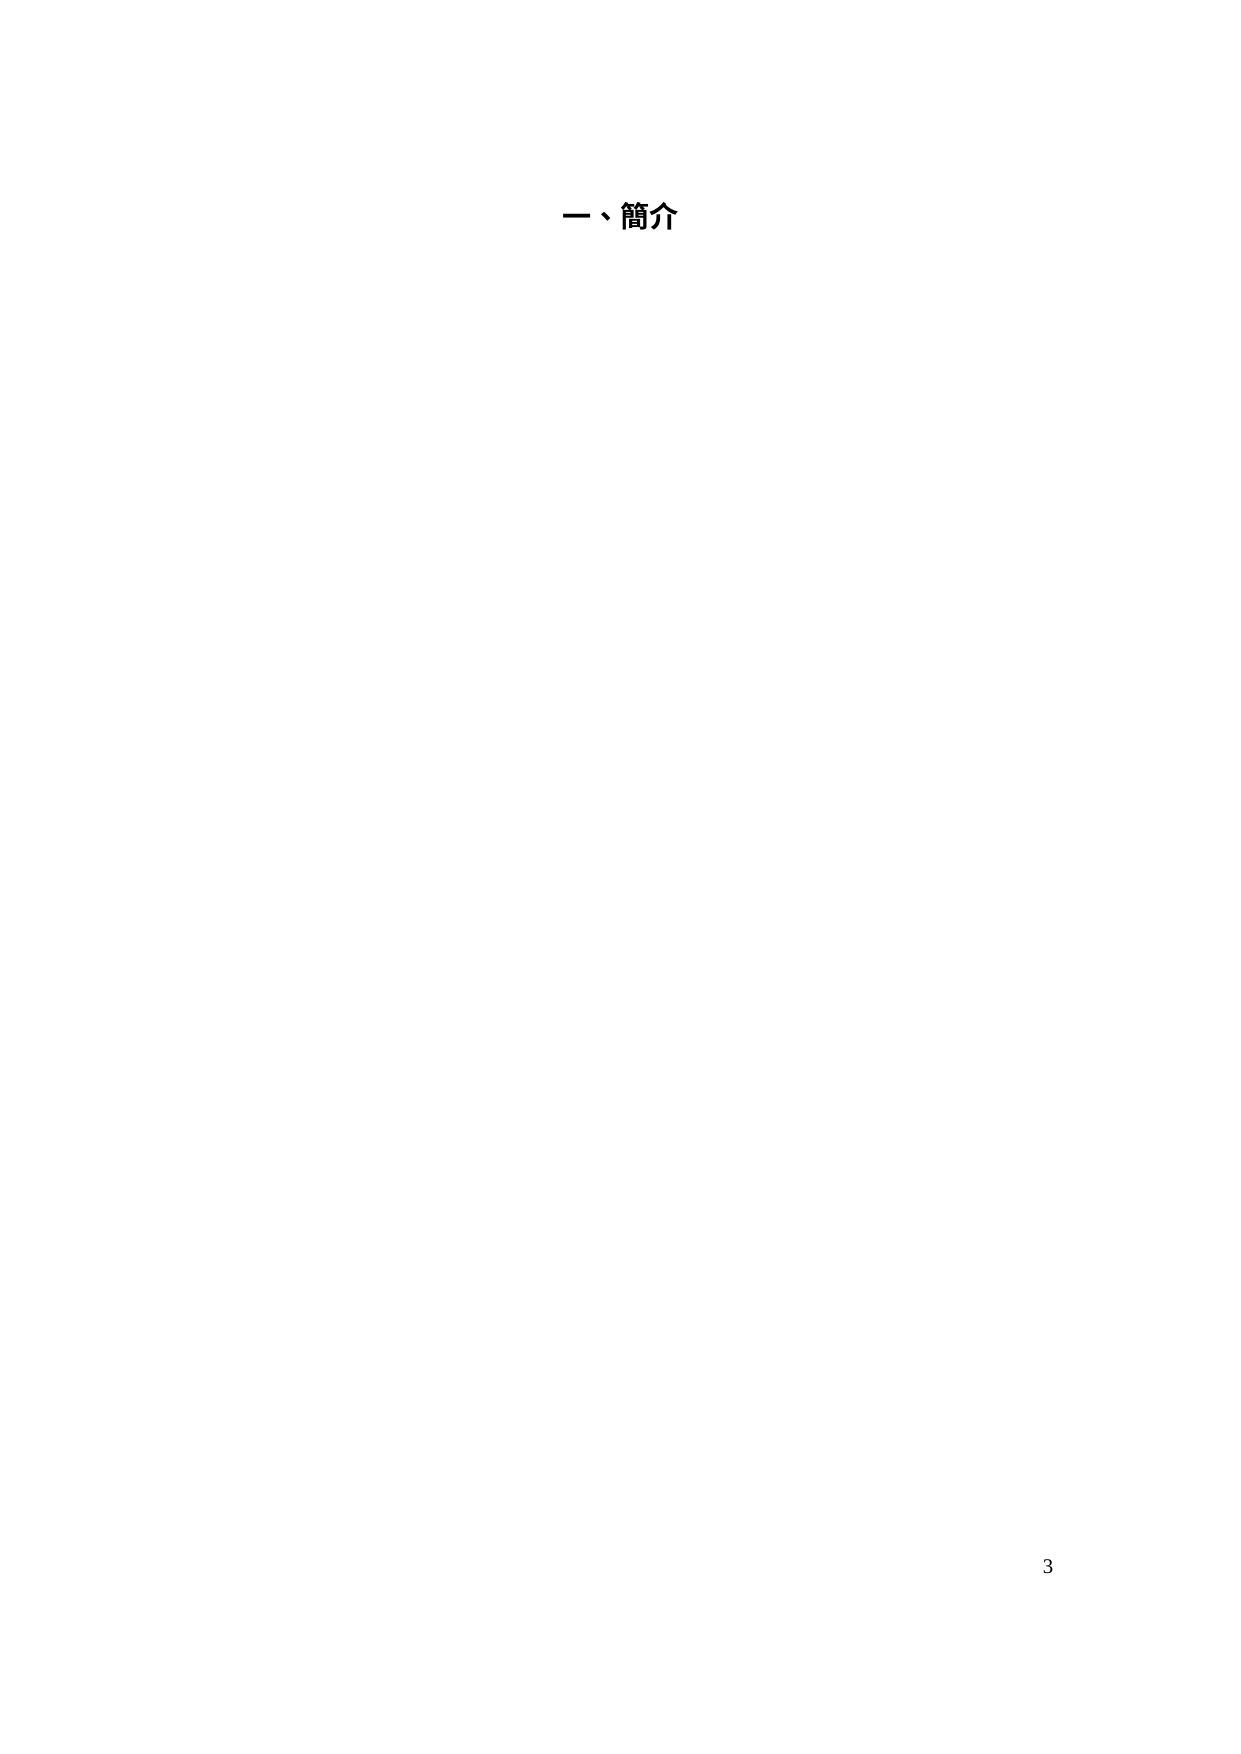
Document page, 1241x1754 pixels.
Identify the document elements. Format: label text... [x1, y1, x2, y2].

subtitle 一、簡介 [187, 177, 1053, 252]
